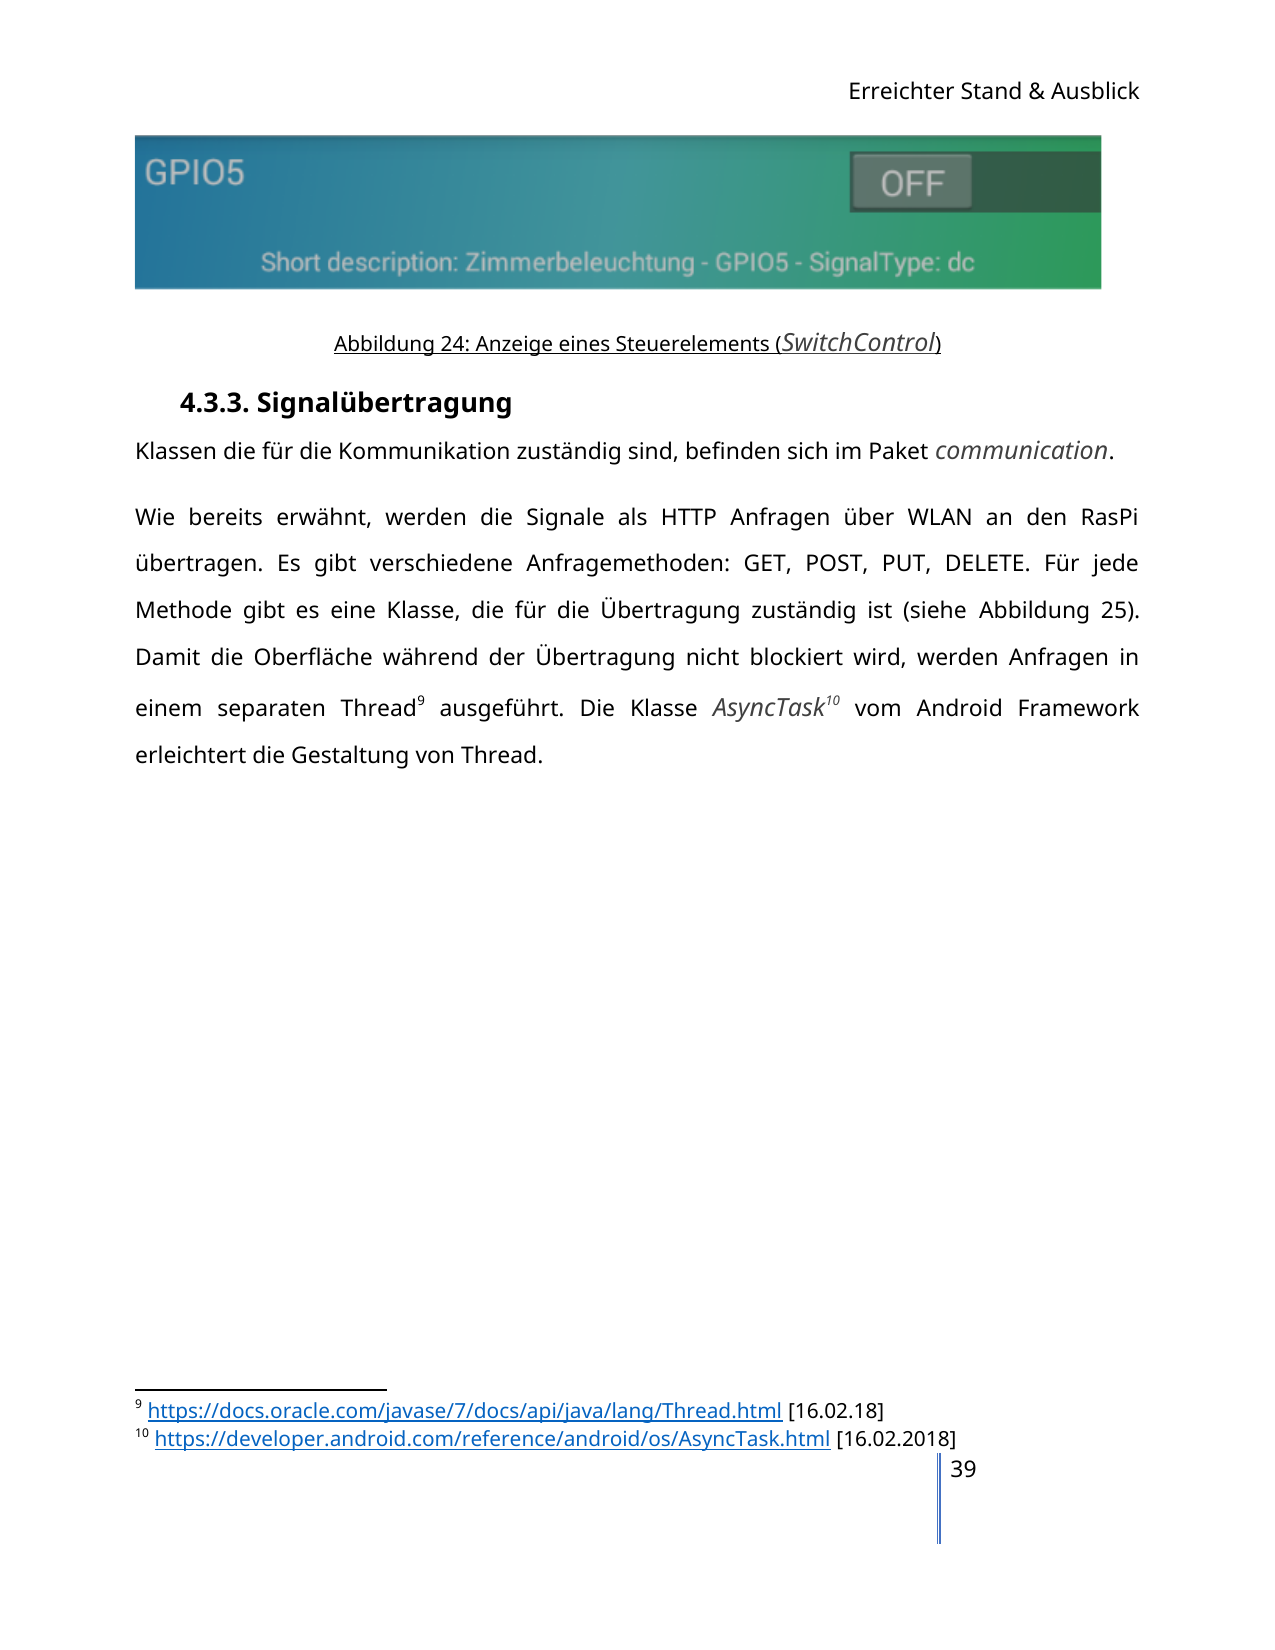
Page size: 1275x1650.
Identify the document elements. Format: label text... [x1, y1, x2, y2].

text Wie bereits erwähnt, werden die Signale als HTTP Anfragen über WLAN an den RasPi übertragen. Es gibt verschiedene Anfragemethoden: GET, POST, PUT, DELETE. Für jede Methode gibt es eine Klasse, die für die Übertragung zuständig ist (siehe Abbildung 25). Damit die Oberfläche während der Übertragung nicht blockiert wird, werden Anfragen in einem separaten Thread ausgeführt. Die Klasse AsyncTask vom Android Framework erleichtert die Gestaltung von Thread. [135, 500, 1140, 770]
picture [134, 135, 1102, 292]
text Abbildung 24: Anzeige eines Steuerelements (SwitchControl) [135, 324, 1140, 358]
text Klassen die für die Kommunikation zuständig sind, befinden sich im Paket communication. [135, 433, 1140, 467]
subtitle Signalübertragung [180, 383, 1140, 420]
